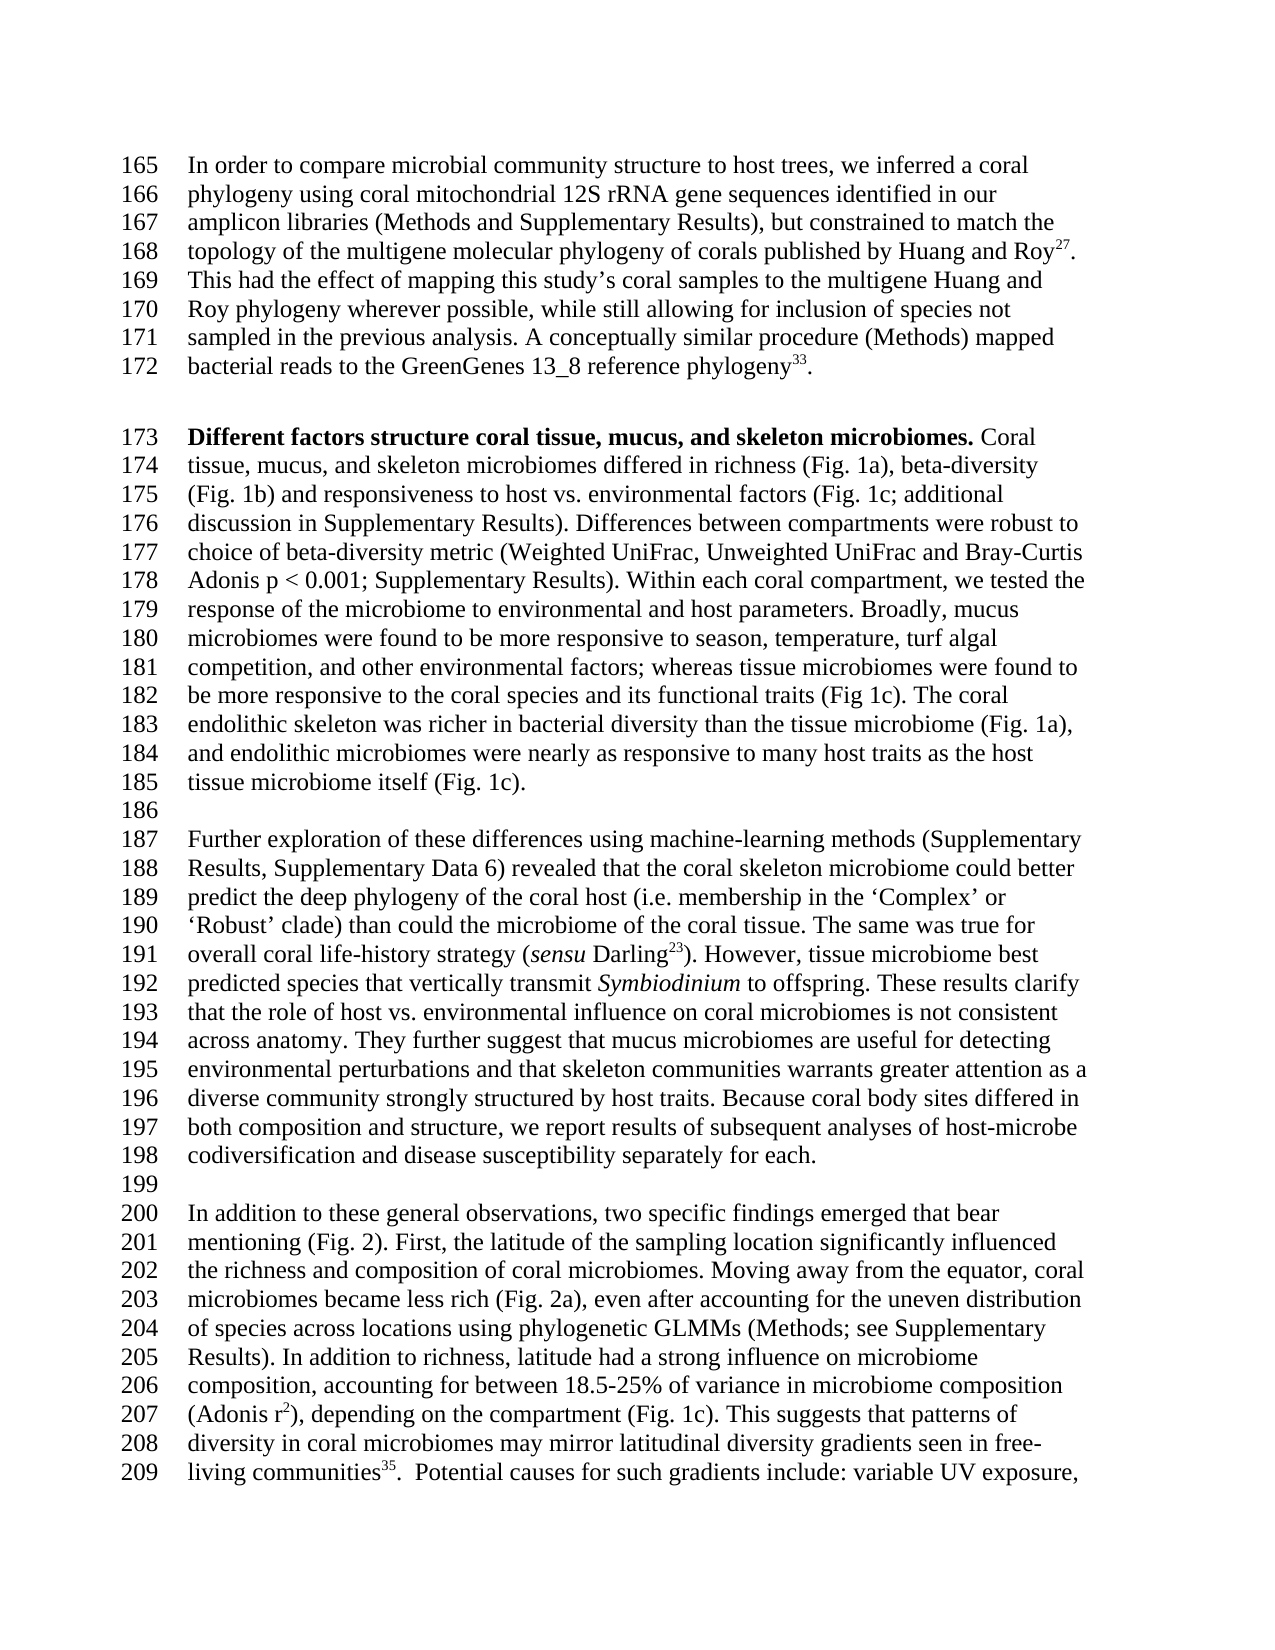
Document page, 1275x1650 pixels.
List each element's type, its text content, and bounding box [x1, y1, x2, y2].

text Further exploration of these differences using machine-learning methods (Supplementary Results, Supplementary Data 6) revealed that the coral skeleton microbiome could better predict the deep phylogeny of the coral host (i.e. membership in the ‘Complex’ or ‘Robust’ clade) than could the microbiome of the coral tissue. The same was true for overall coral life-history strategy (sensu Darling23). However, tissue microbiome best predicted species that vertically transmit Symbiodinium to offspring. These results clarify that the role of host vs. environmental influence on coral microbiomes is not consistent across anatomy. They further suggest that mucus microbiomes are useful for detecting environmental perturbations and that skeleton communities warrants greater attention as a diverse community strongly structured by host traits. Because coral body sites differed in both composition and structure, we report results of subsequent analyses of host-microbe codiversification and disease susceptibility separately for each. [187, 824, 1087, 1169]
text In order to compare microbial community structure to host trees, we inferred a coral phylogeny using coral mitochondrial 12S rRNA gene sequences identified in our amplicon libraries (Methods and Supplementary Results), but constrained to match the topology of the multigene molecular phylogeny of corals published by Huang and Roy27. This had the effect of mapping this study’s coral samples to the multigene Huang and Roy phylogeny wherever possible, while still allowing for inclusion of species not sampled in the previous analysis. A conceptually similar procedure (Methods) mapped bacterial reads to the GreenGenes 13_8 reference phylogeny33. [187, 150, 1087, 380]
text Different factors structure coral tissue, mucus, and skeleton microbiomes. Coral tissue, mucus, and skeleton microbiomes differed in richness (Fig. 1a), beta-diversity (Fig. 1b) and responsiveness to host vs. environmental factors (Fig. 1c; additional discussion in Supplementary Results). Differences between compartments were robust to choice of beta-diversity metric (Weighted UniFrac, Unweighted UniFrac and Bray-Curtis Adonis p < 0.001; Supplementary Results). Within each coral compartment, we tested the response of the microbiome to environmental and host parameters. Broadly, mucus microbiomes were found to be more responsive to season, temperature, turf algal competition, and other environmental factors; whereas tissue microbiomes were found to be more responsive to the coral species and its functional traits (Fig 1c). The coral endolithic skeleton was richer in bacterial diversity than the tissue microbiome (Fig. 1a), and endolithic microbiomes were nearly as responsive to many host traits as the host tissue microbiome itself (Fig. 1c). [187, 422, 1087, 795]
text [187, 1198, 1087, 1485]
